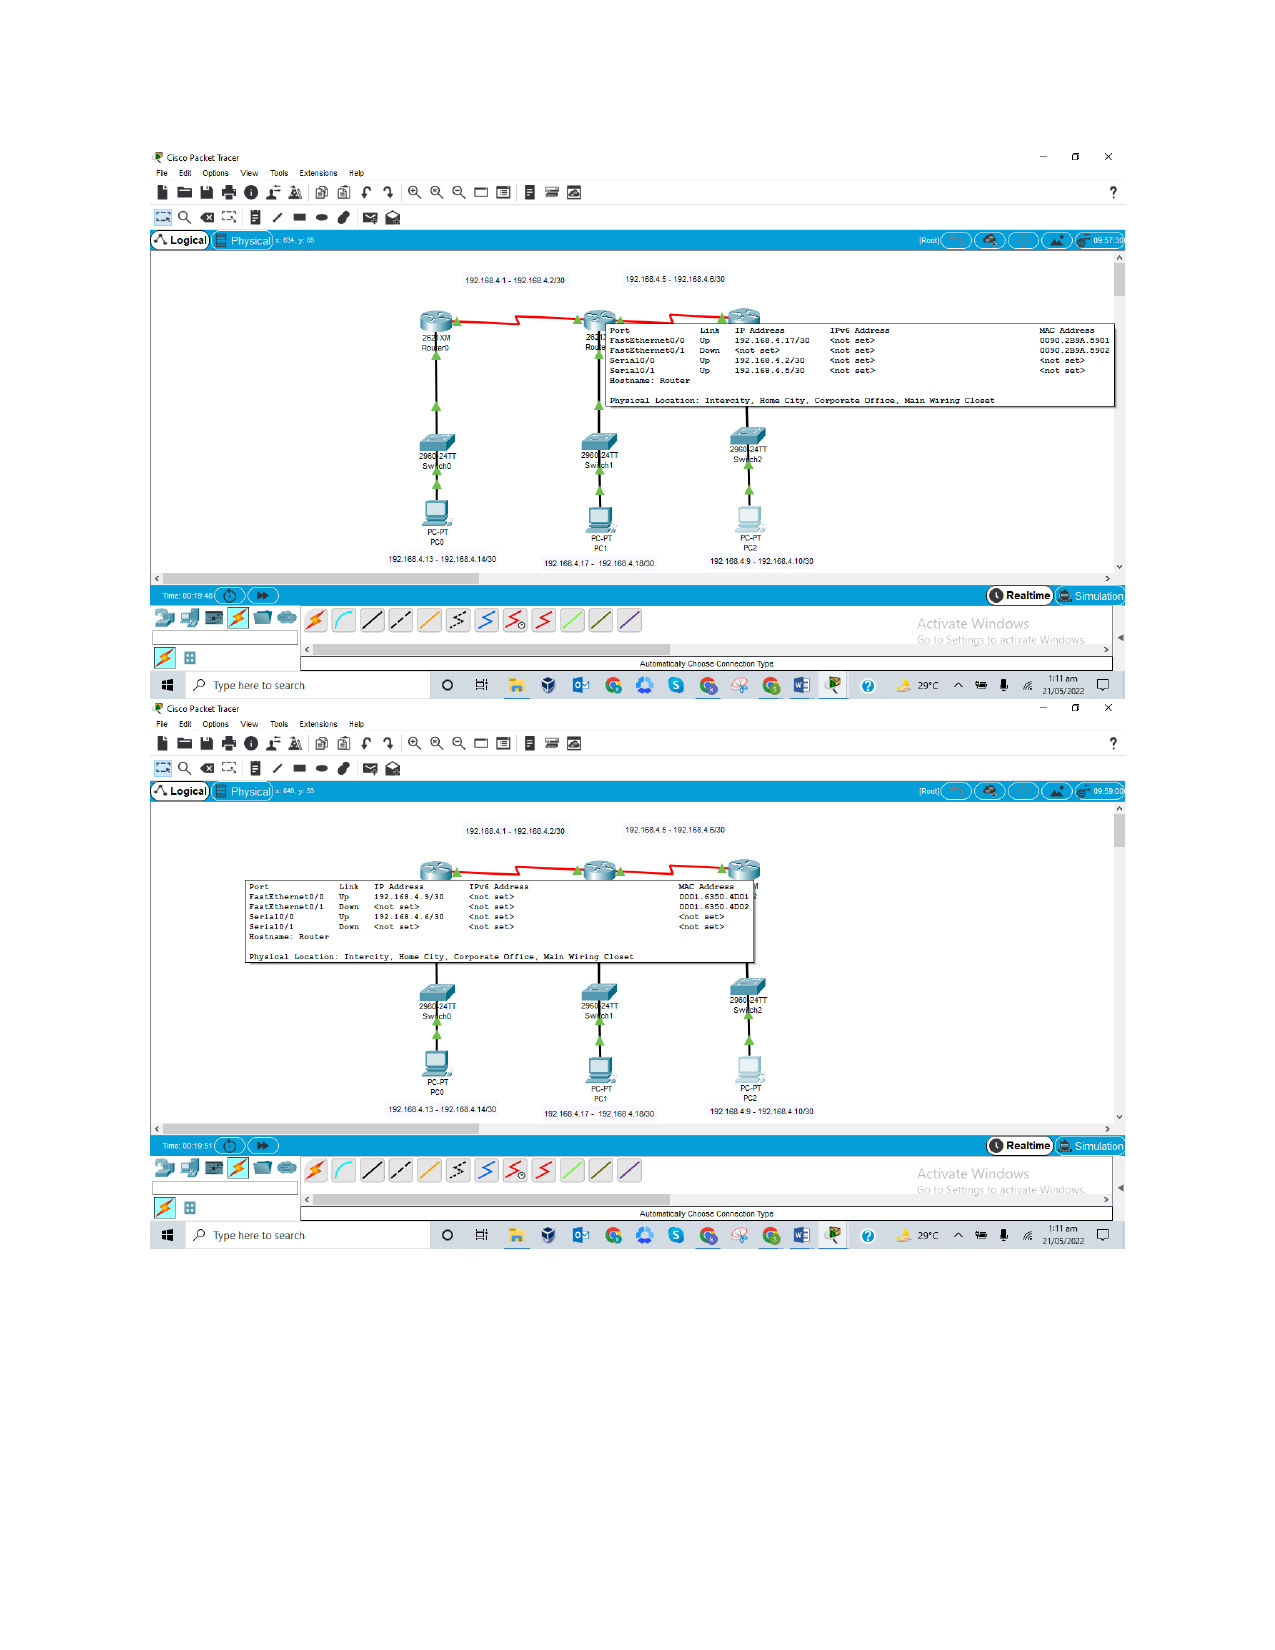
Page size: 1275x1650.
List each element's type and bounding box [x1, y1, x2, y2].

picture [258, 1143, 267, 1148]
picture [984, 235, 996, 245]
picture [1076, 790, 1084, 799]
picture [984, 786, 996, 796]
picture [1059, 1147, 1071, 1151]
picture [150, 150, 1125, 699]
picture [150, 700, 1125, 1249]
picture [258, 593, 267, 598]
picture [1076, 239, 1084, 248]
picture [1059, 590, 1071, 601]
